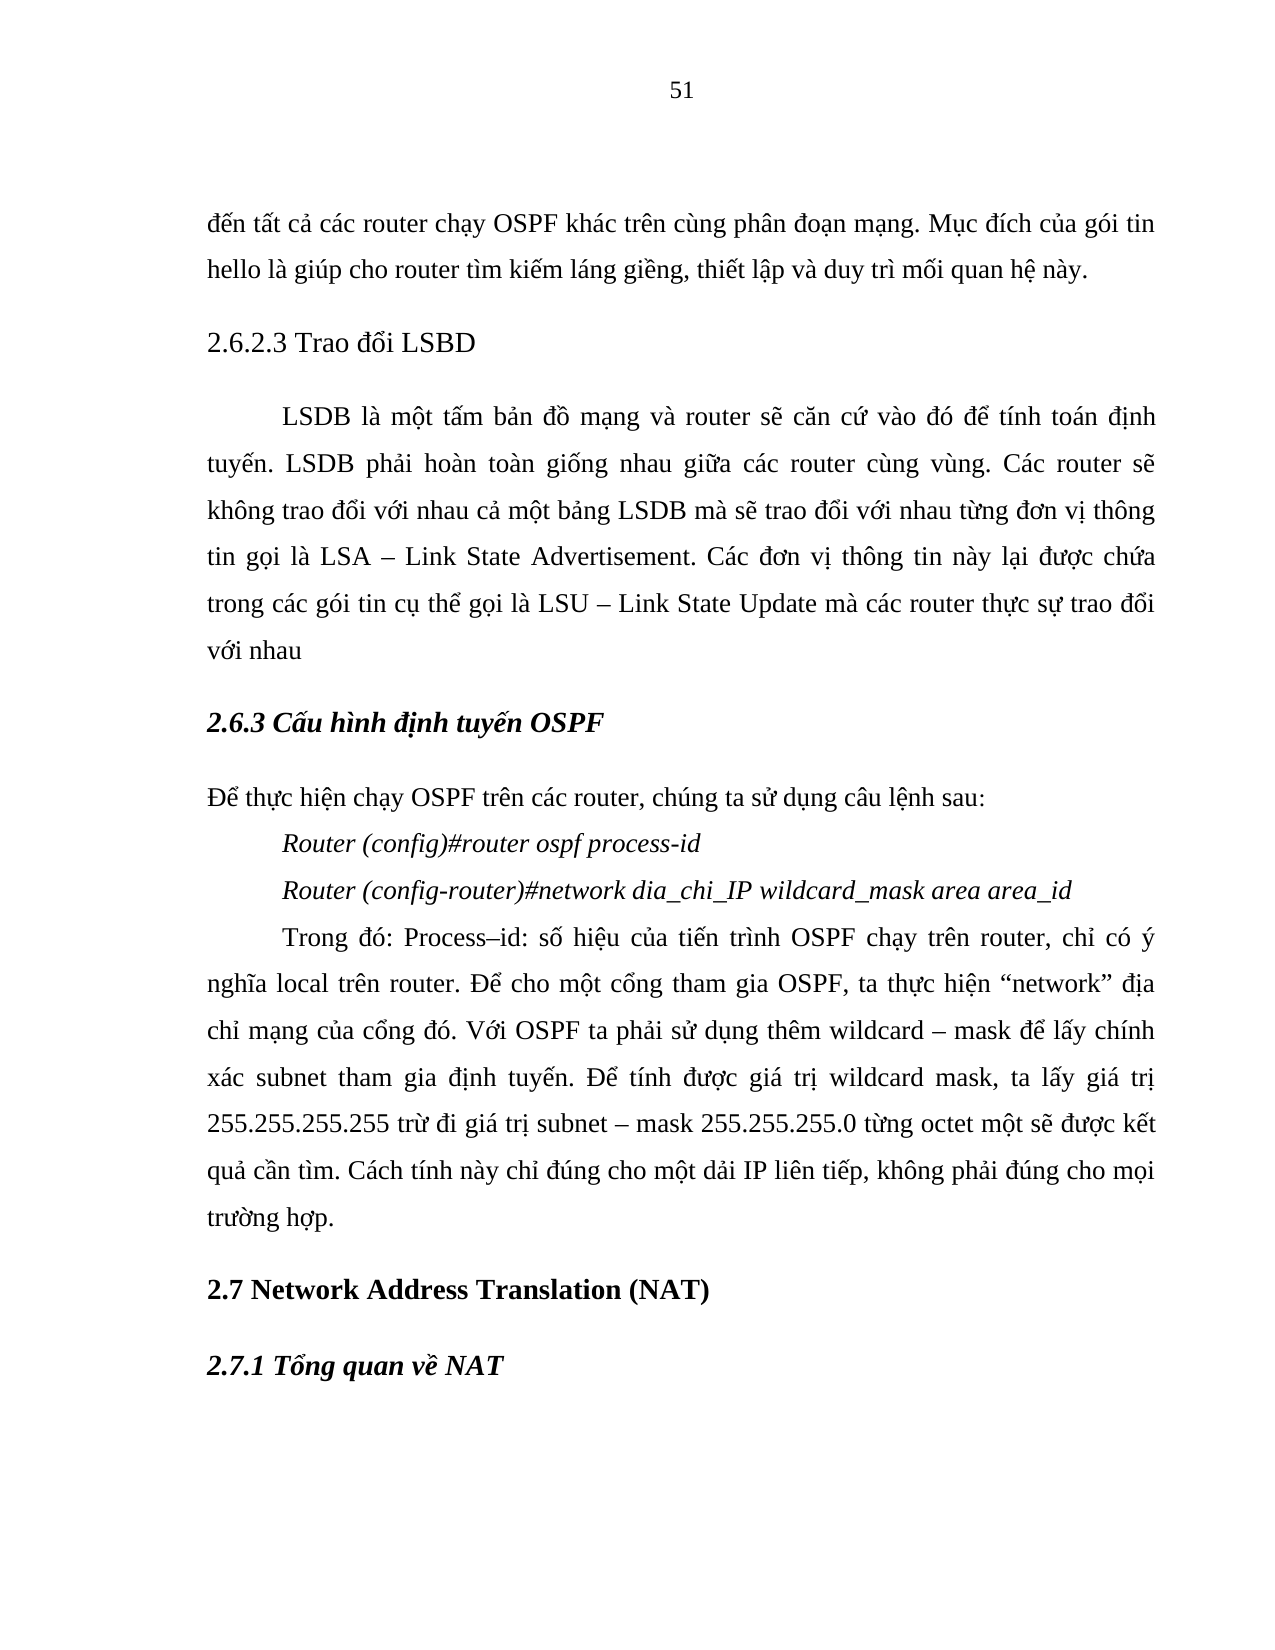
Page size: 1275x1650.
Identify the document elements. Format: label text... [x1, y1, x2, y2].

text 2.7 Network Address Translation (NAT) [207, 1272, 1157, 1306]
text Để thực hiện chạy OSPF trên các router, chúng ta sử dụng câu lệnh sau: [207, 781, 1157, 812]
text 2.7.1 Tổng quan về NAT [207, 1348, 1157, 1381]
text LSDB là một tấm bản đồ mạng và router sẽ căn cứ vào đó để tính toán định tuyến. LSDB phải hoàn toàn giống nhau giữa các router cùng vùng. Các router sẽ không trao đổi với nhau cả một bảng LSDB mà sẽ trao đổi với nhau từng đơn vị thông tin gọi là LSA – Link State Advertisement. Các đơn vị thông tin này lại được chứa trong các gói tin cụ thể gọi là LSU – Link State Update mà các router thực sự trao đổi với nhau [207, 400, 1157, 665]
text Router (config)#router ospf process-id [207, 827, 1157, 858]
text 2.6.3 Cấu hình định tuyến OSPF [207, 705, 1157, 739]
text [207, 207, 1157, 284]
text Router (config-router)#network dia_chi_IP wildcard_mask area area_id [207, 874, 1157, 905]
text Trong đó: Process–id: số hiệu của tiến trình OSPF chạy trên router, chỉ có ý nghĩa local trên router. Để cho một cổng tham gia OSPF, ta thực hiện “network” địa chỉ mạng của cổng đó. Với OSPF ta phải sử dụng thêm wildcard – mask để lấy chính xác subnet tham gia định tuyến. Để tính được giá trị wildcard mask, ta lấy giá trị 255.255.255.255 trừ đi giá trị subnet – mask 255.255.255.0 từng octet một sẽ được kết quả cần tìm. Cách tính này chỉ đúng cho một dải IP liên tiếp, không phải đúng cho mọi trường hợp. [207, 921, 1157, 1232]
text 2.6.2.3 Trao đổi LSBD [207, 325, 1157, 359]
